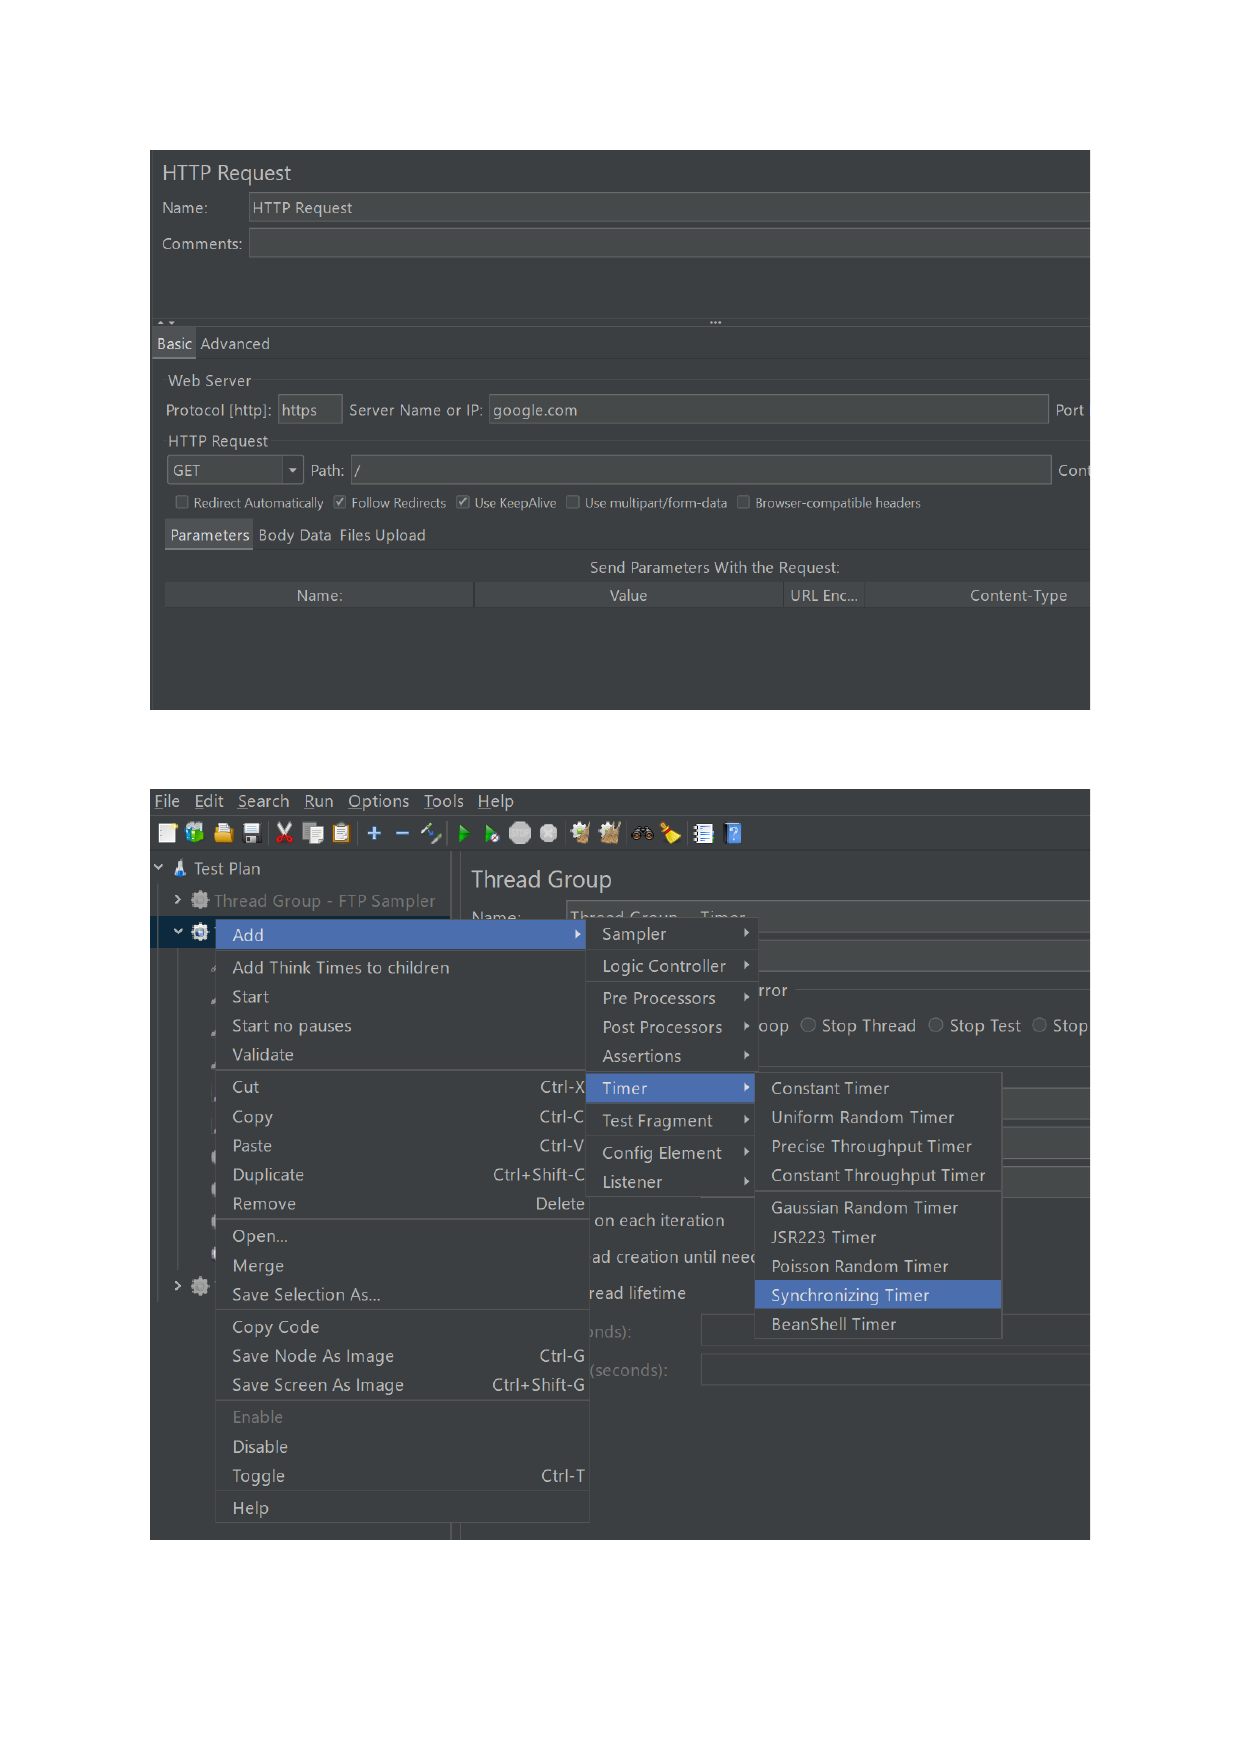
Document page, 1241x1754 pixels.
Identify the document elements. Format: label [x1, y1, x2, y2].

picture [150, 789, 1091, 1540]
picture [150, 150, 1091, 710]
